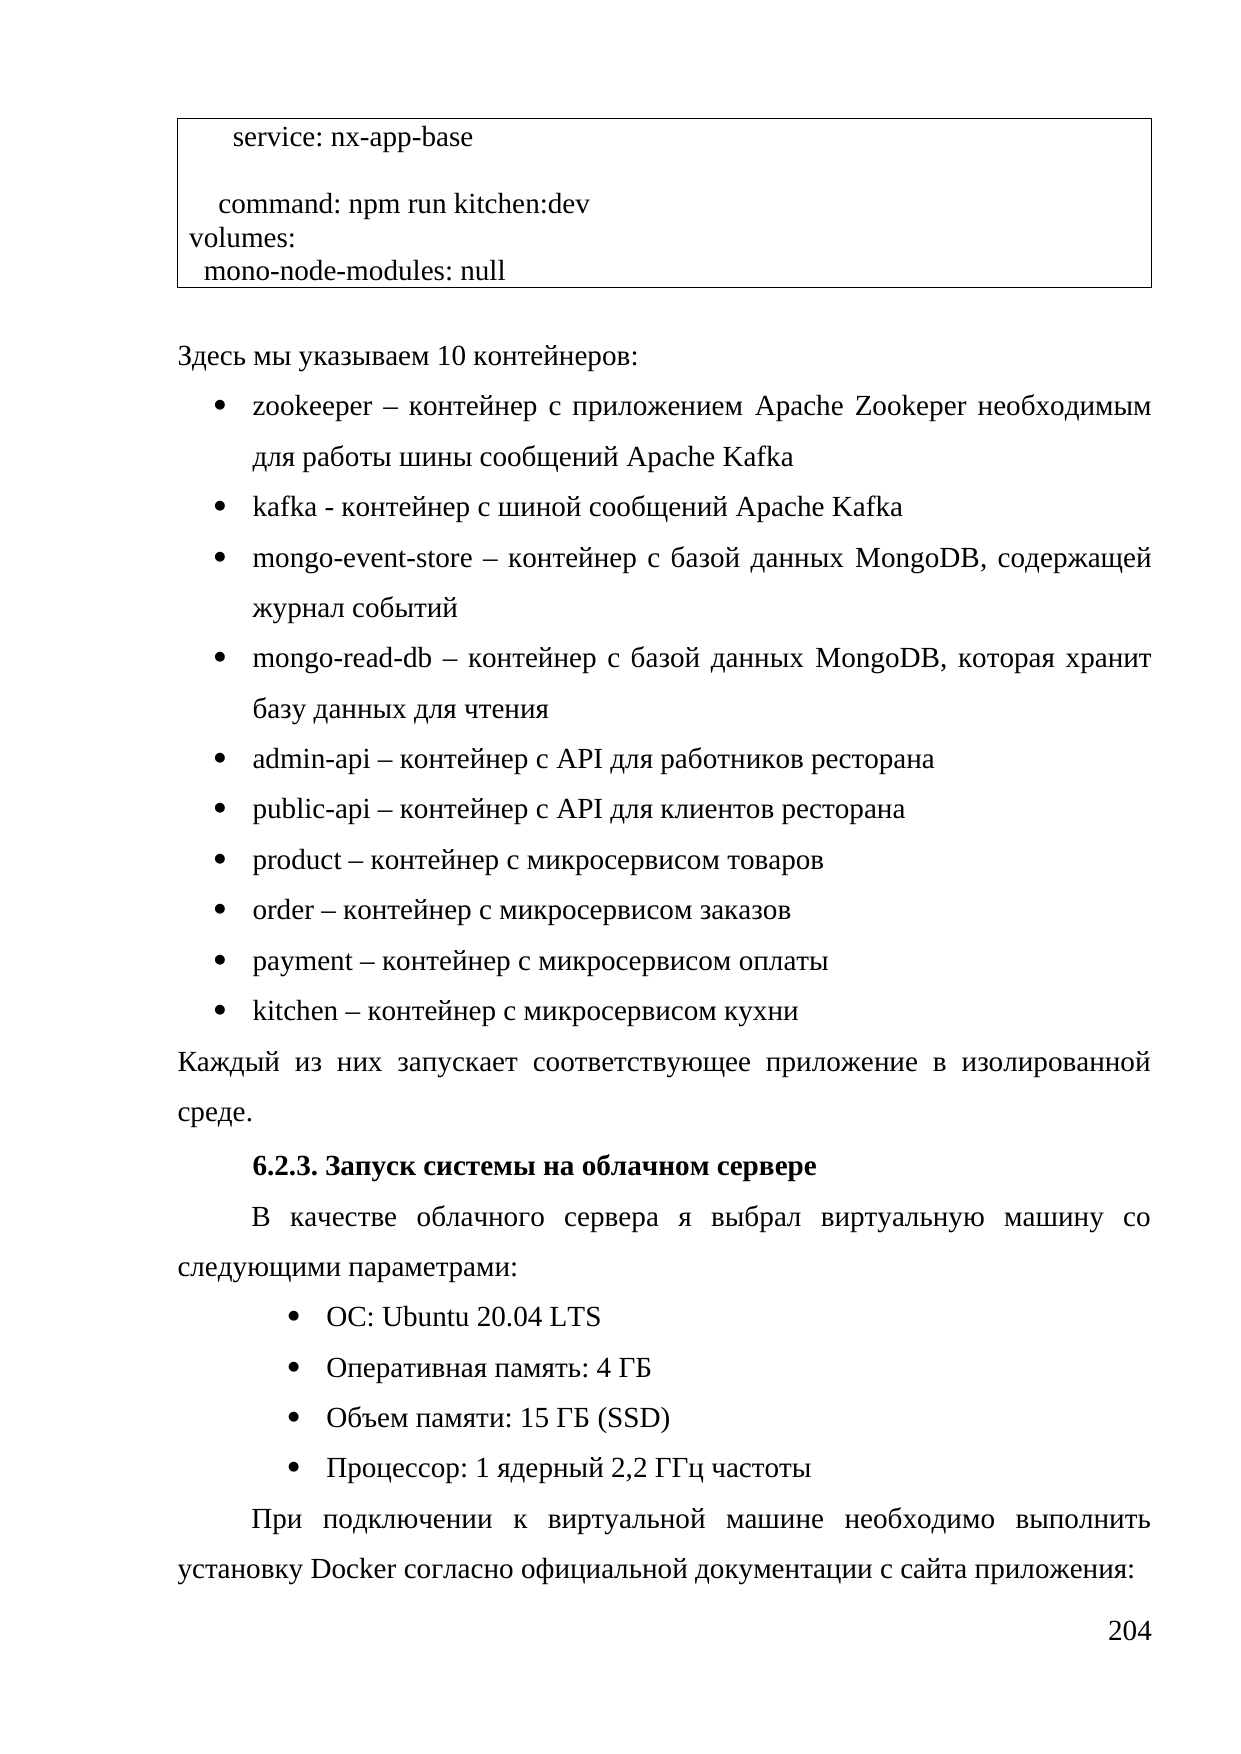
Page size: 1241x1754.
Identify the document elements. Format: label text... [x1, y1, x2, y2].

list admin-api – контейнер с API для работников ресторана [215, 741, 1152, 775]
list Процессор: 1 ядерный 2,2 ГГц частоты [288, 1451, 1152, 1484]
list payment – контейнер с микросервисом оплаты [215, 943, 1152, 976]
list product – контейнер с микросервисом товаров [215, 842, 1152, 876]
text Здесь мы указываем 10 контейнеров: [177, 338, 1152, 372]
list mongo-event-store – контейнер с базой данных MongoDB, содержащей журнал событий [215, 540, 1152, 624]
list Объем памяти: 15 ГБ (SSD) [288, 1400, 1152, 1434]
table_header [178, 119, 1151, 287]
list ОС: Ubuntu 20.04 LTS [288, 1299, 1152, 1333]
list kitchen – контейнер с микросервисом кухни [215, 993, 1152, 1027]
list mongo-read-db – контейнер с базой данных MongoDB, которая хранит базу данных для чтения [215, 640, 1152, 724]
list Оперативная память: 4 ГБ [288, 1350, 1152, 1383]
text Каждый из них запускает соответствующее приложение в изолированной среде. [177, 1044, 1152, 1127]
list zookeeper – контейнер с приложением Apache Zookeper необходимым для работы шины сообщений Apache Kafka [215, 388, 1152, 472]
text В качестве облачного сервера я выбрал виртуальную машину со следующими параметрами: [177, 1199, 1152, 1283]
list kafka - контейнер с шиной сообщений Apache Kafka [215, 489, 1152, 523]
list public-api – контейнер с API для клиентов ресторана [215, 792, 1152, 825]
subtitle Запуск системы на облачном сервере [252, 1148, 1152, 1182]
list order – контейнер с микросервисом заказов [215, 892, 1152, 926]
text При подключении к виртуальной машине необходимо выполнить установку Docker согласно официальной документации с сайта приложения: [177, 1501, 1152, 1585]
